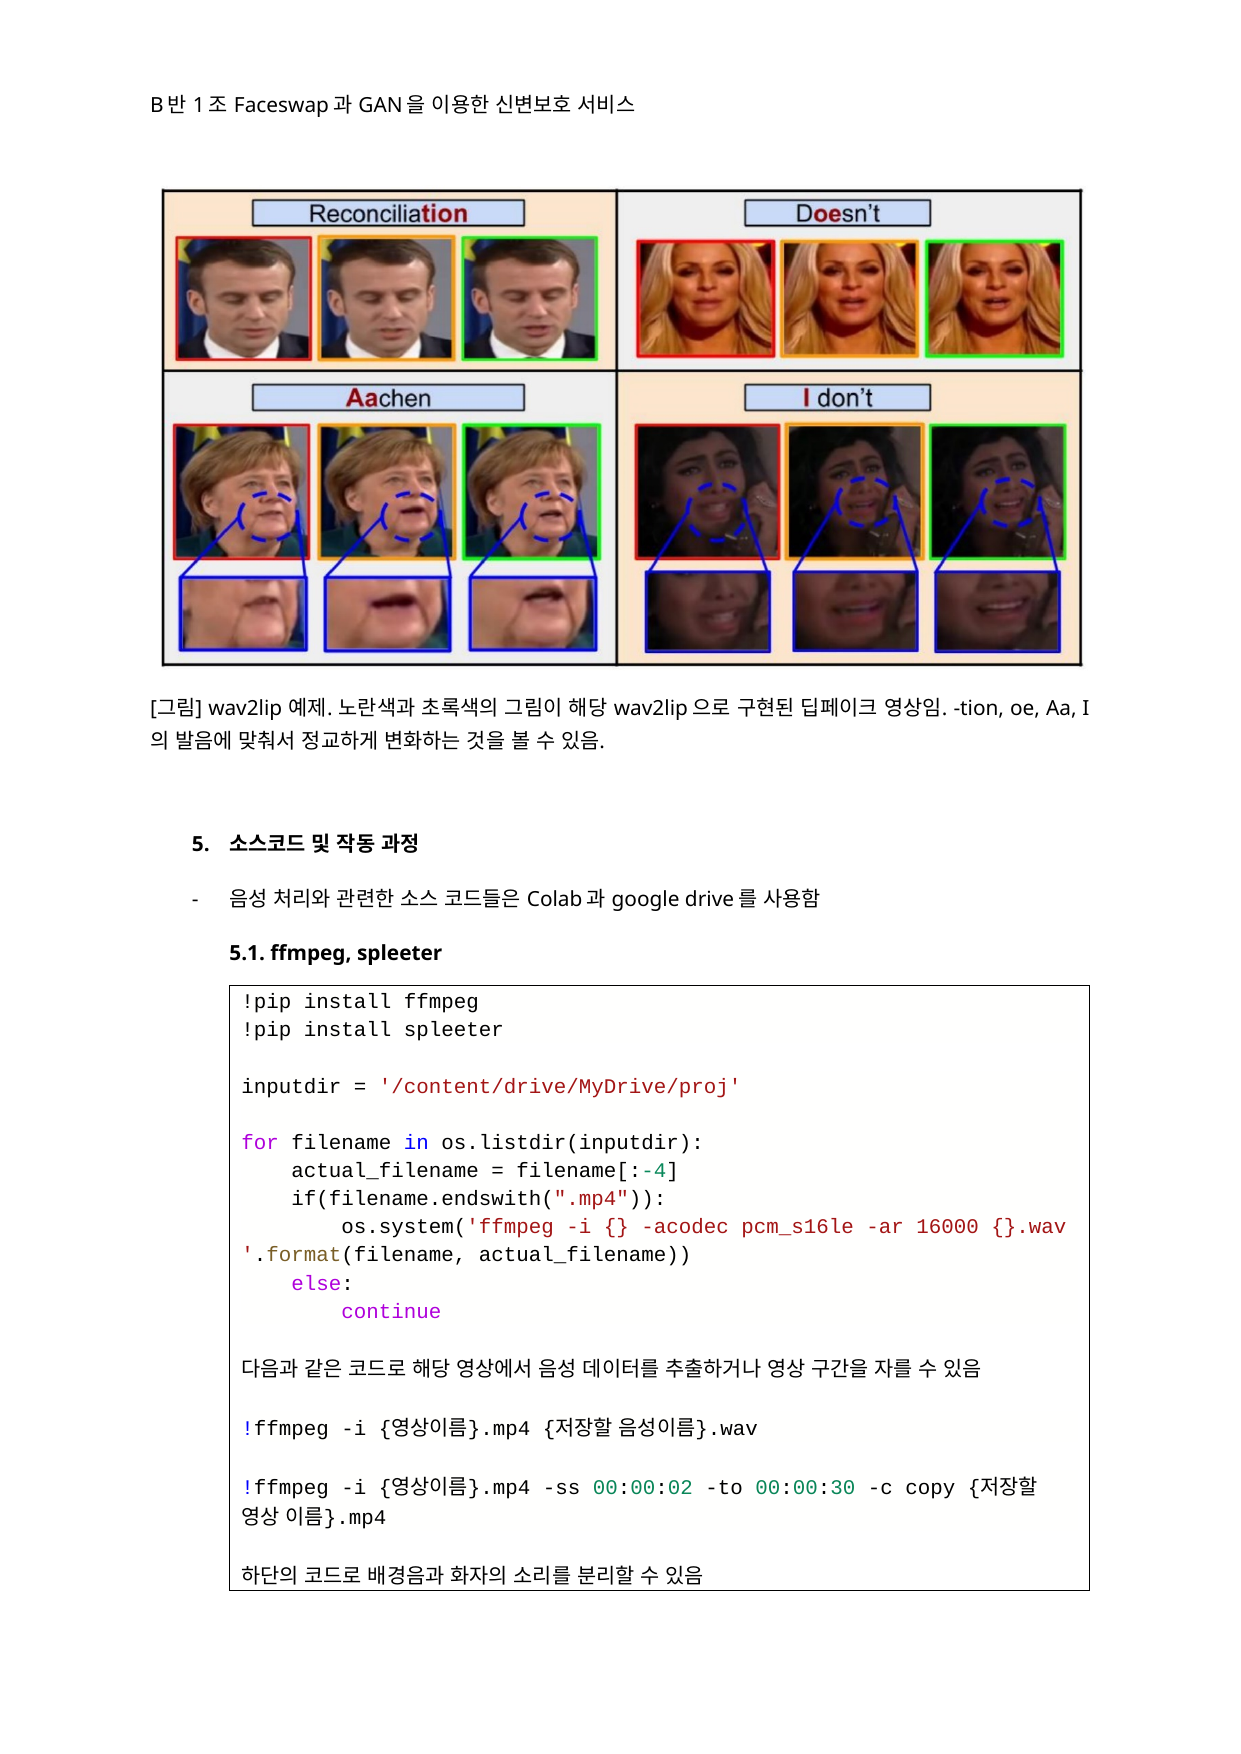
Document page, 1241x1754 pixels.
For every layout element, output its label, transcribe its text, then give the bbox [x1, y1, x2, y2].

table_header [230, 986, 1089, 1590]
text [그림] wav2lip 예제. 노란색과 초록색의 그림이 해당 wav2lip으로 구현된 딥페이크 영상임. -tion, oe, Aa, I의 발음에 맞춰서 정교하게 변화하는 것을 볼 수 있음. [150, 691, 1090, 754]
list 음성 처리와 관련한 소스 코드들은 Colab과 google drive를 사용함 [192, 882, 1090, 913]
list 5.1. ffmpeg, spleeter [229, 938, 1090, 967]
picture [150, 185, 1089, 673]
list 소스코드 및 작동 과정 [192, 827, 1090, 857]
